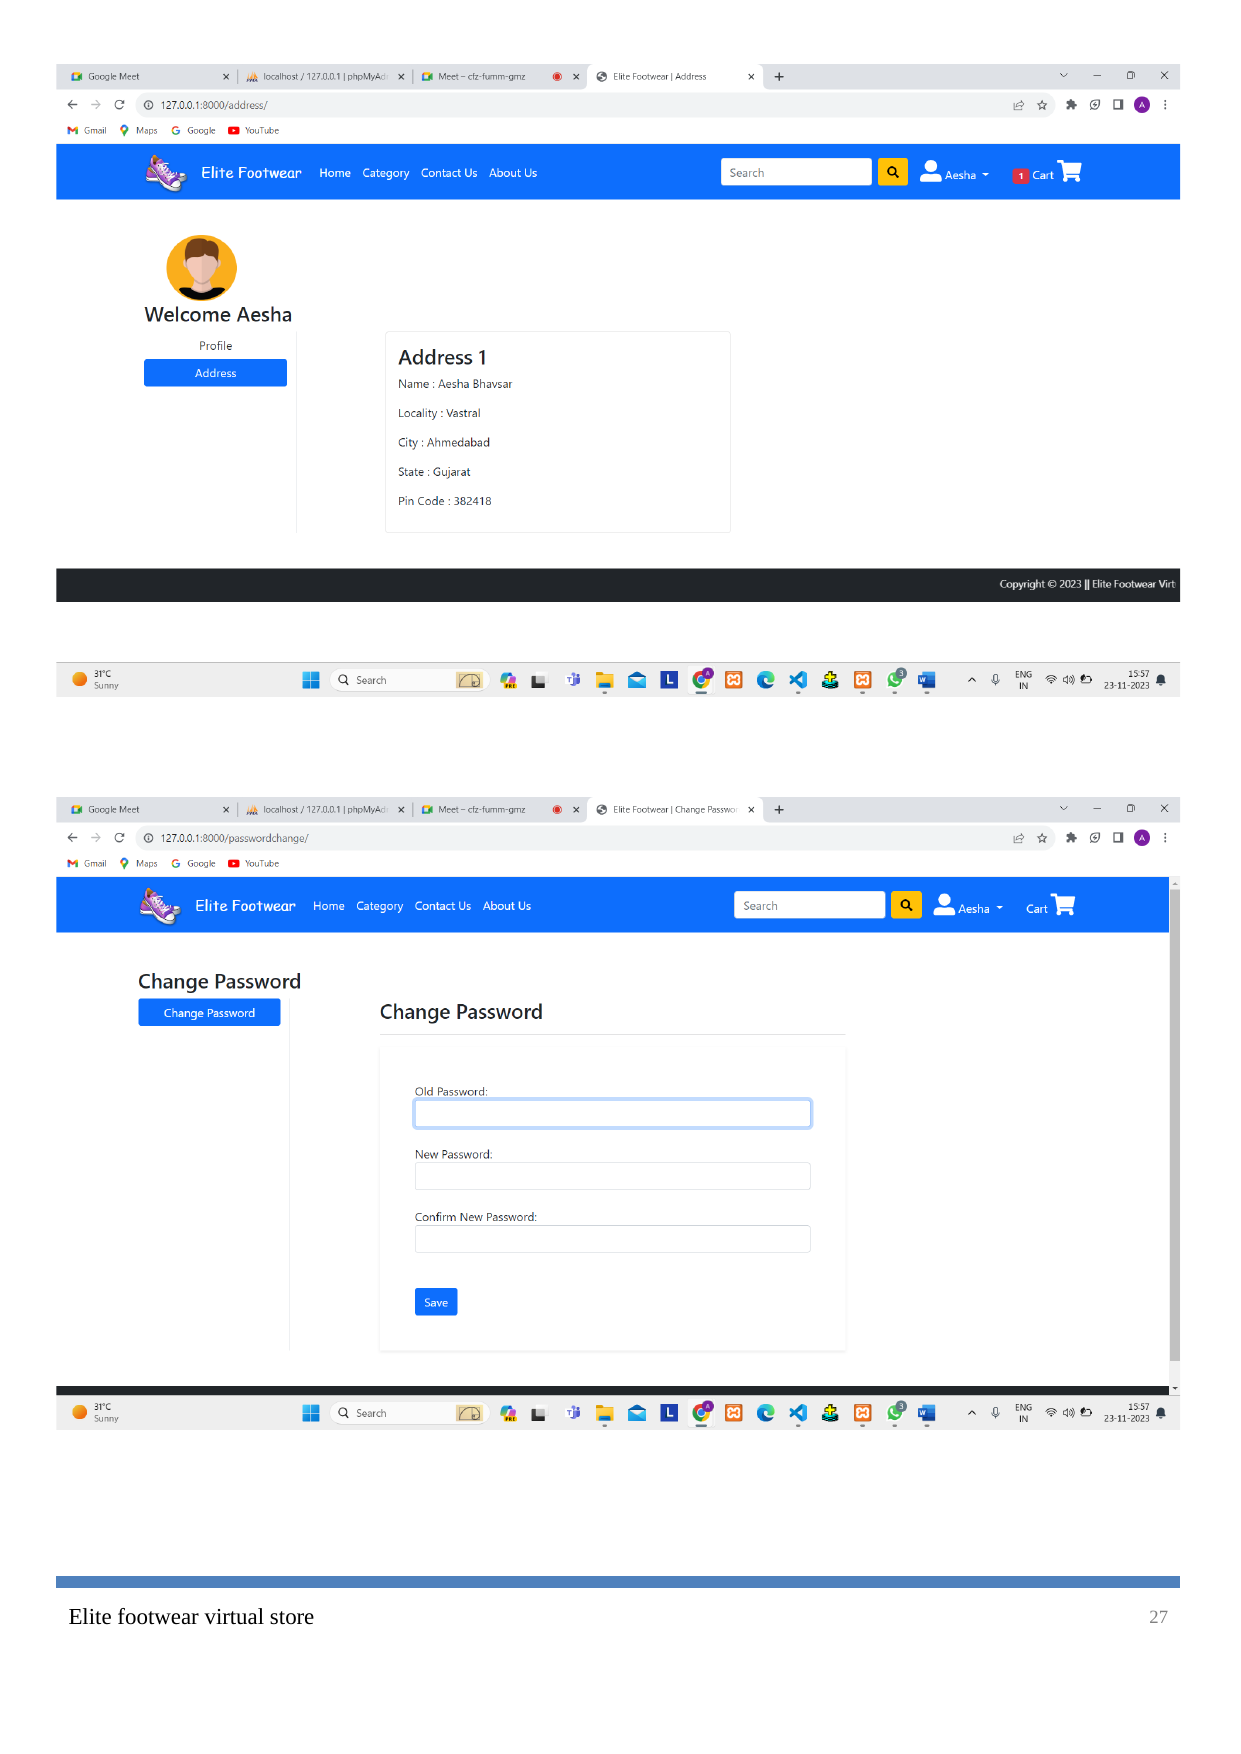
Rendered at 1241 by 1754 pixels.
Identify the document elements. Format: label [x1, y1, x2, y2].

picture [56, 797, 1181, 1430]
picture [56, 64, 1181, 697]
